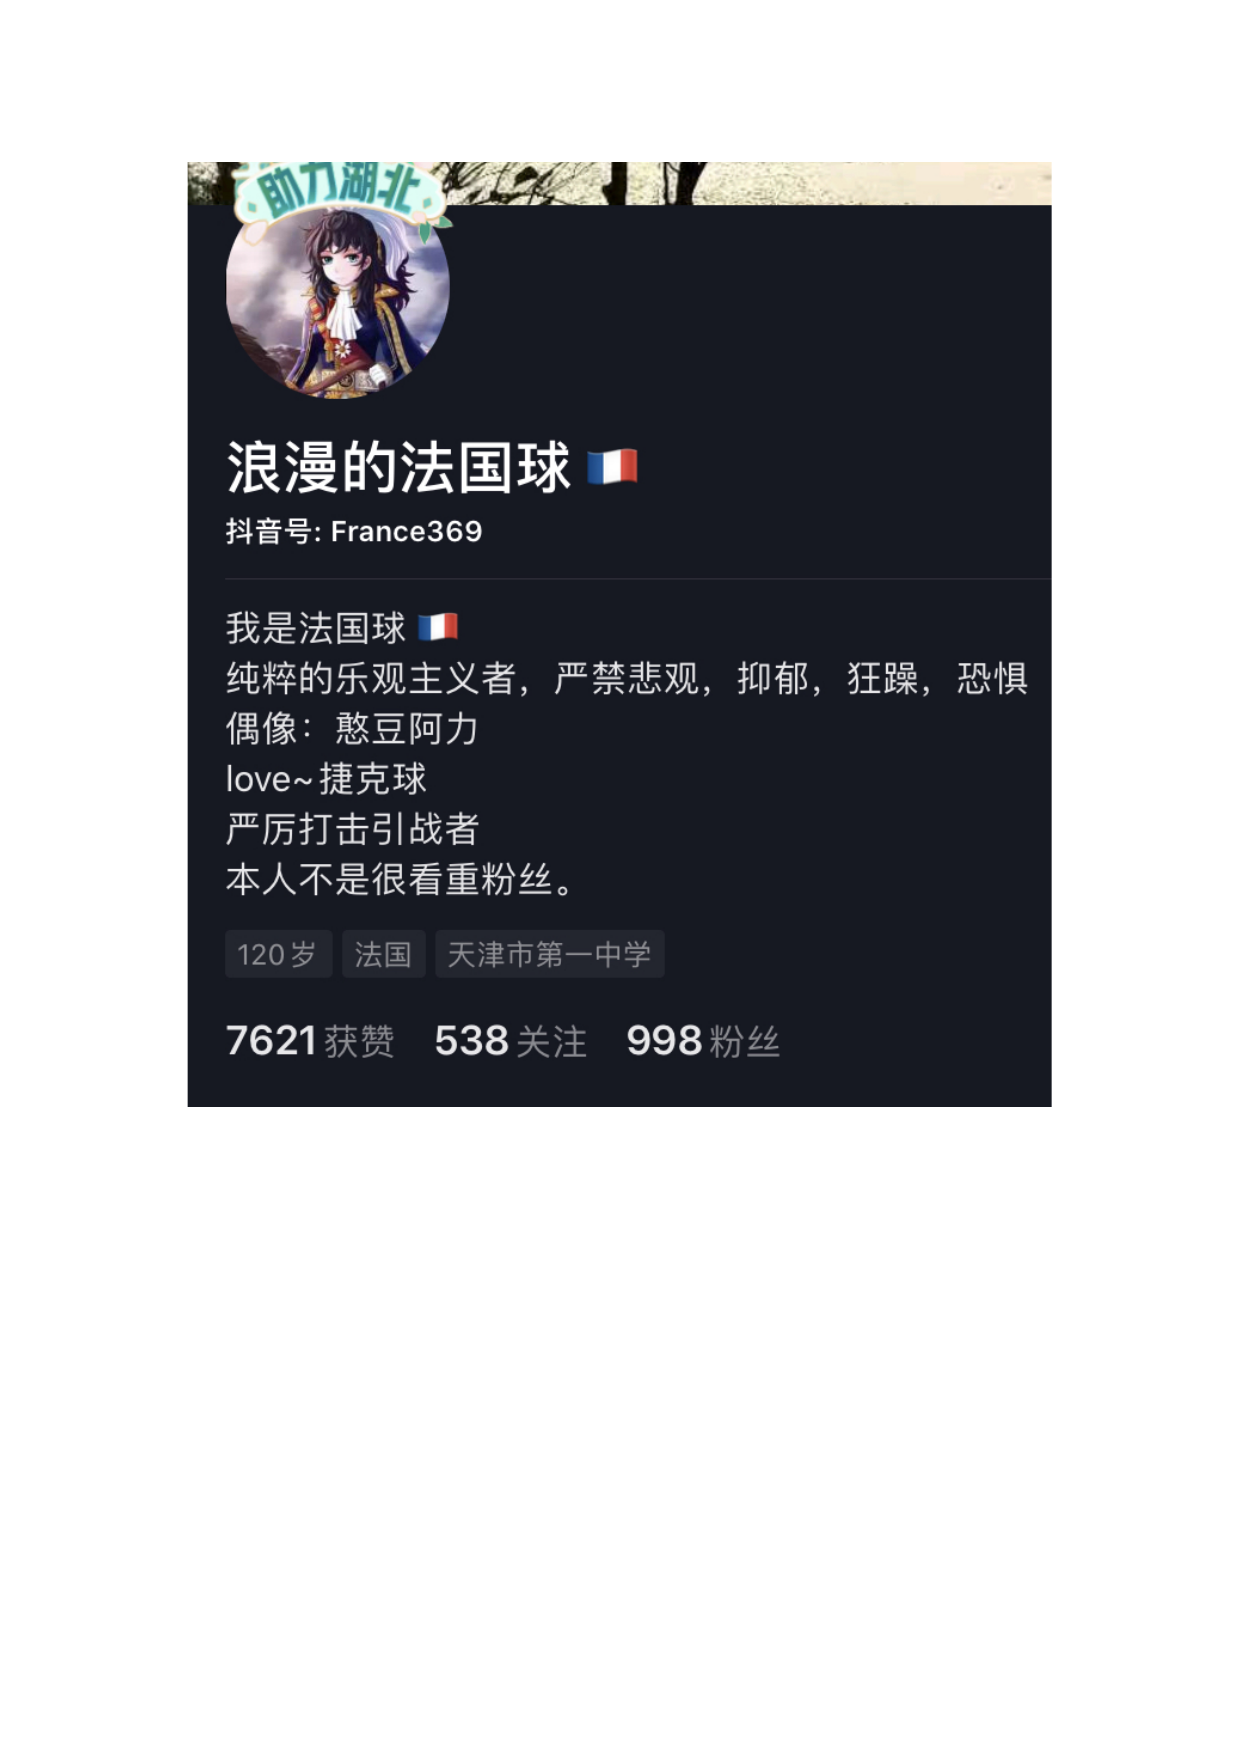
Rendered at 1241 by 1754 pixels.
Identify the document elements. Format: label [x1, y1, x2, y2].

picture [187, 162, 1052, 1107]
